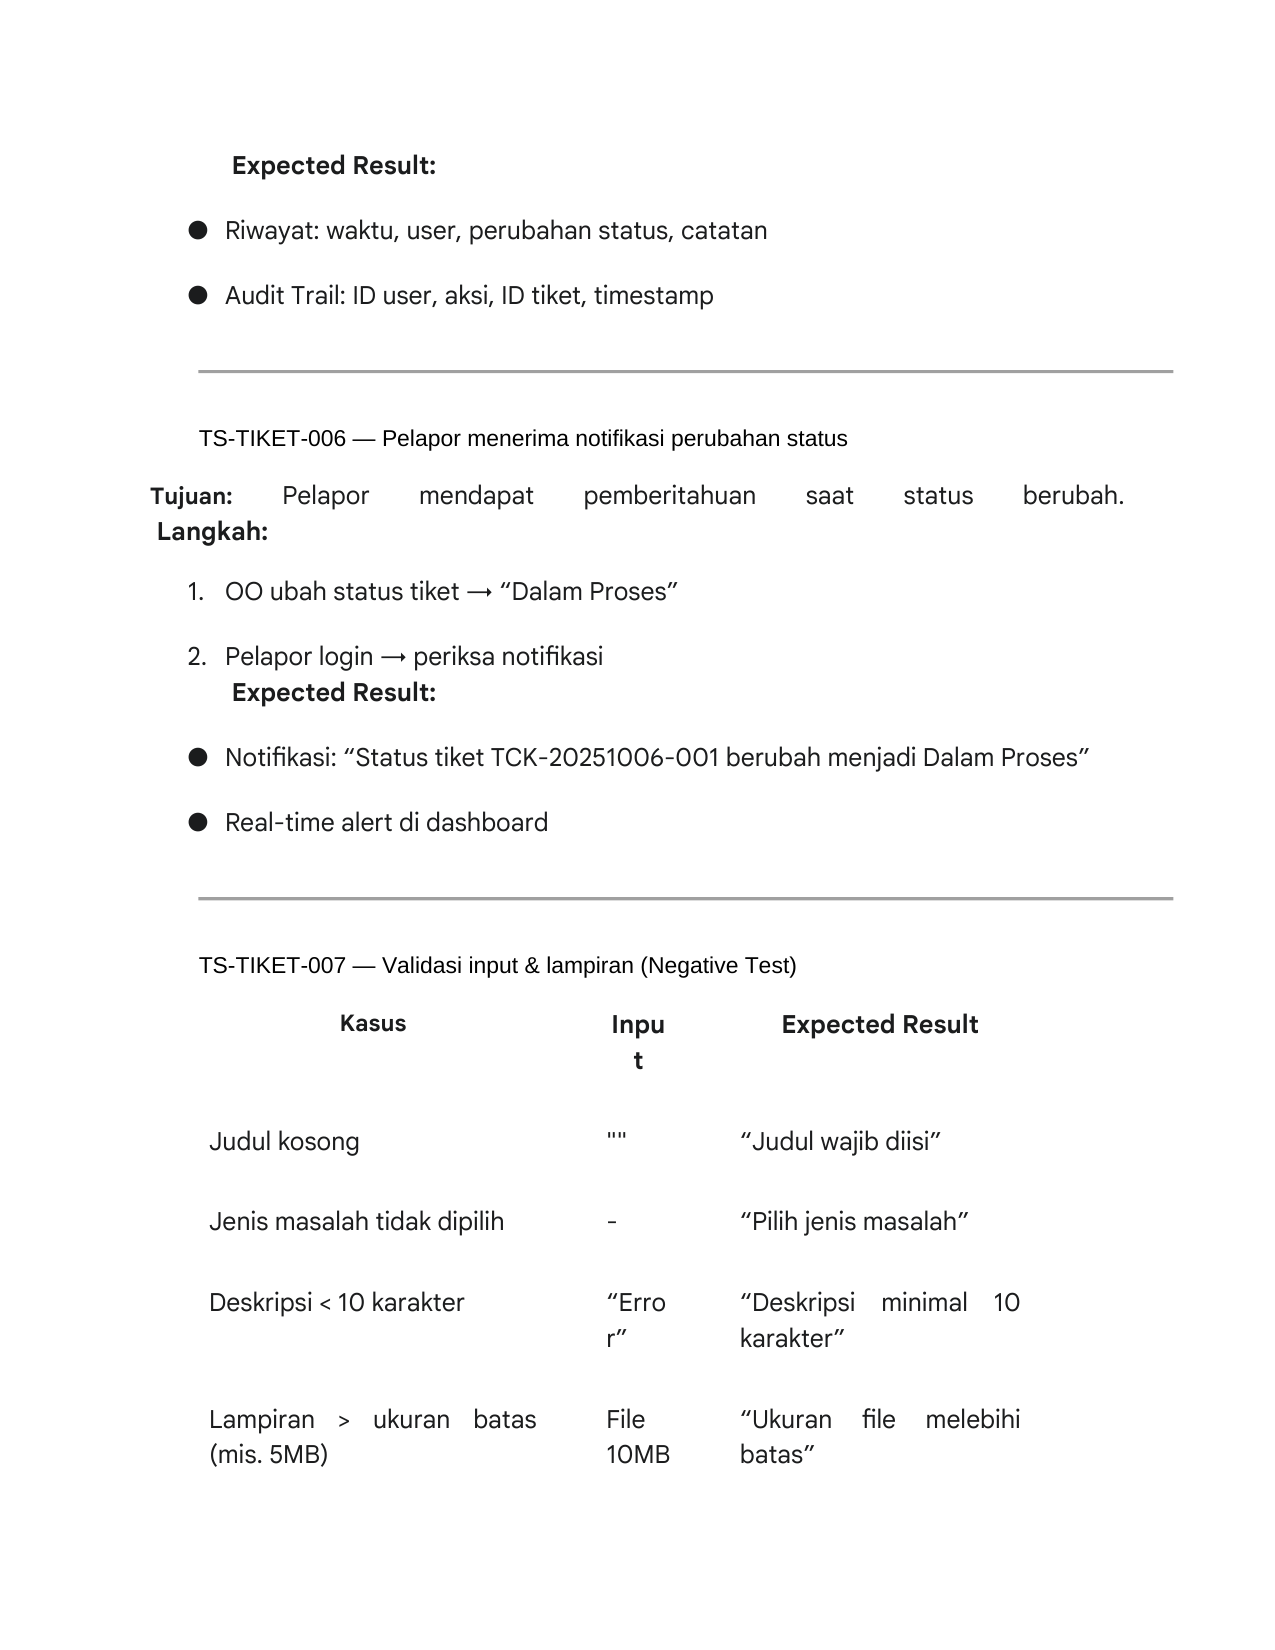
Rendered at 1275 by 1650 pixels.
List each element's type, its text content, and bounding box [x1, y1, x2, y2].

list Riwayat: waktu, user, perubahan status, catatan [187, 215, 1125, 276]
list OO ubah status tiket → “Dalam Proses” [187, 576, 1125, 638]
list Pelapor login → periksa notifikasi Expected Result: [187, 641, 1125, 738]
text Tujuan: Pelapor mendapat pemberitahuan saat status berubah. Langkah: [150, 480, 1125, 547]
table_cell Jenis masalah tidak dipilih [150, 1184, 547, 1264]
text TS-TIKET-006 — Pelapor menerima notifikasi perubahan status [198, 425, 1125, 451]
list Real-time alert di dashboard [187, 807, 1125, 868]
table_cell Deskripsi < 10 karakter [150, 1265, 547, 1381]
table_cell “Judul wajib diisi” [681, 1103, 1031, 1184]
list Notifikasi: “Status tiket TCK-20251006-001 berubah menjadi Dalam Proses” [187, 742, 1125, 803]
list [187, 150, 1125, 211]
table_cell "" [547, 1103, 681, 1184]
table_cell - [547, 1184, 681, 1264]
text TS-TIKET-007 — Validasi input & lampiran (Negative Test) [198, 952, 1125, 978]
table_cell Judul kosong [150, 1103, 547, 1184]
table_cell File 10MB [547, 1381, 681, 1498]
list Audit Trail: ID user, aksi, ID tiket, timestamp [187, 280, 1125, 341]
table_cell “Ukuran file melebihi batas” [681, 1381, 1031, 1498]
table_header Expected Result [681, 986, 1031, 1103]
table_cell Lampiran > ukuran batas (mis. 5MB) [150, 1381, 547, 1498]
table_header Input [547, 986, 681, 1103]
table_cell “Deskripsi minimal 10 karakter” [681, 1265, 1031, 1381]
table_header Kasus [150, 986, 547, 1103]
table_cell “Error” [547, 1265, 681, 1381]
table_cell “Pilih jenis masalah” [681, 1184, 1031, 1264]
